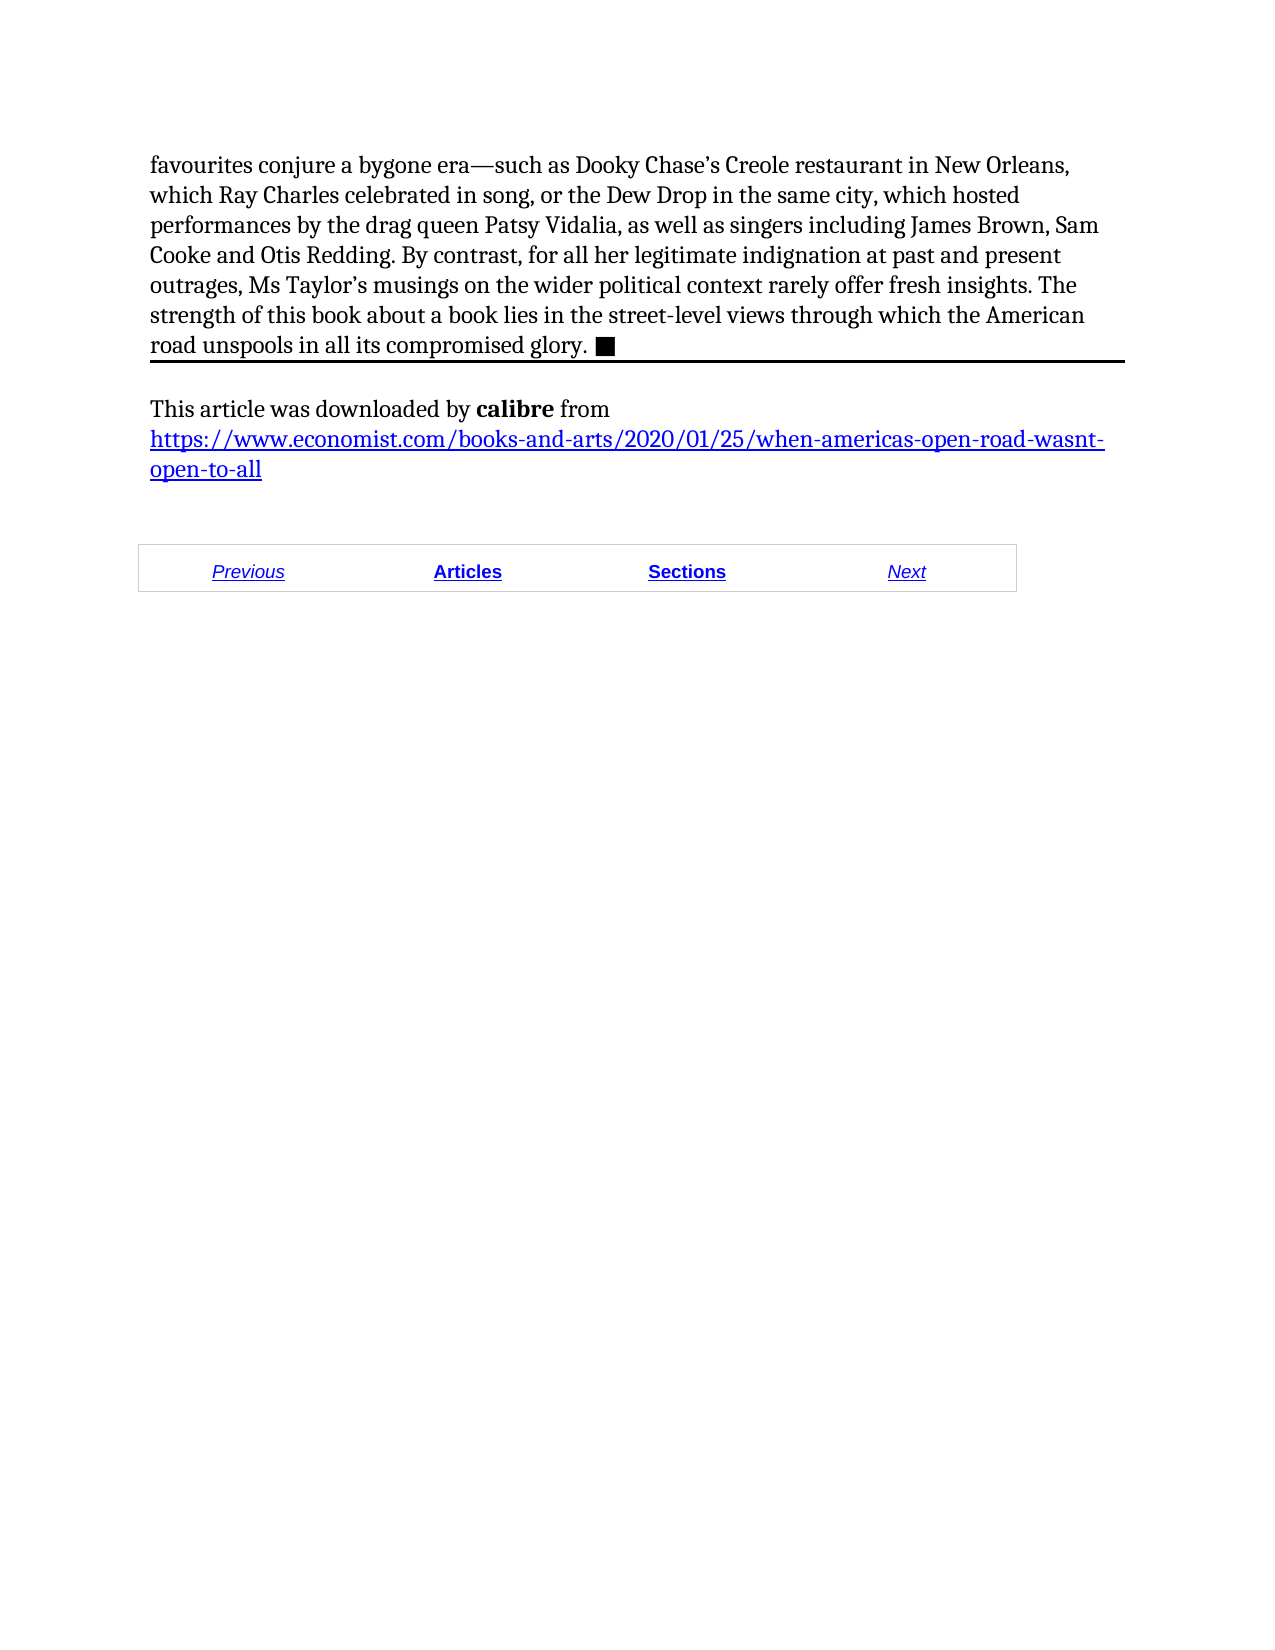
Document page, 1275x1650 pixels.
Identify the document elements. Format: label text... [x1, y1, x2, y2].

table_header Sections [578, 545, 797, 591]
table_header Articles [358, 545, 577, 591]
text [150, 150, 1125, 360]
text This article was downloaded by calibre from https://www.economist.com/books-and-arts/2020/01/25/when-americas-open-road-wasnt-open-to-all [150, 394, 1125, 484]
table_header Previous [139, 545, 358, 591]
table_header Next [797, 545, 1016, 591]
